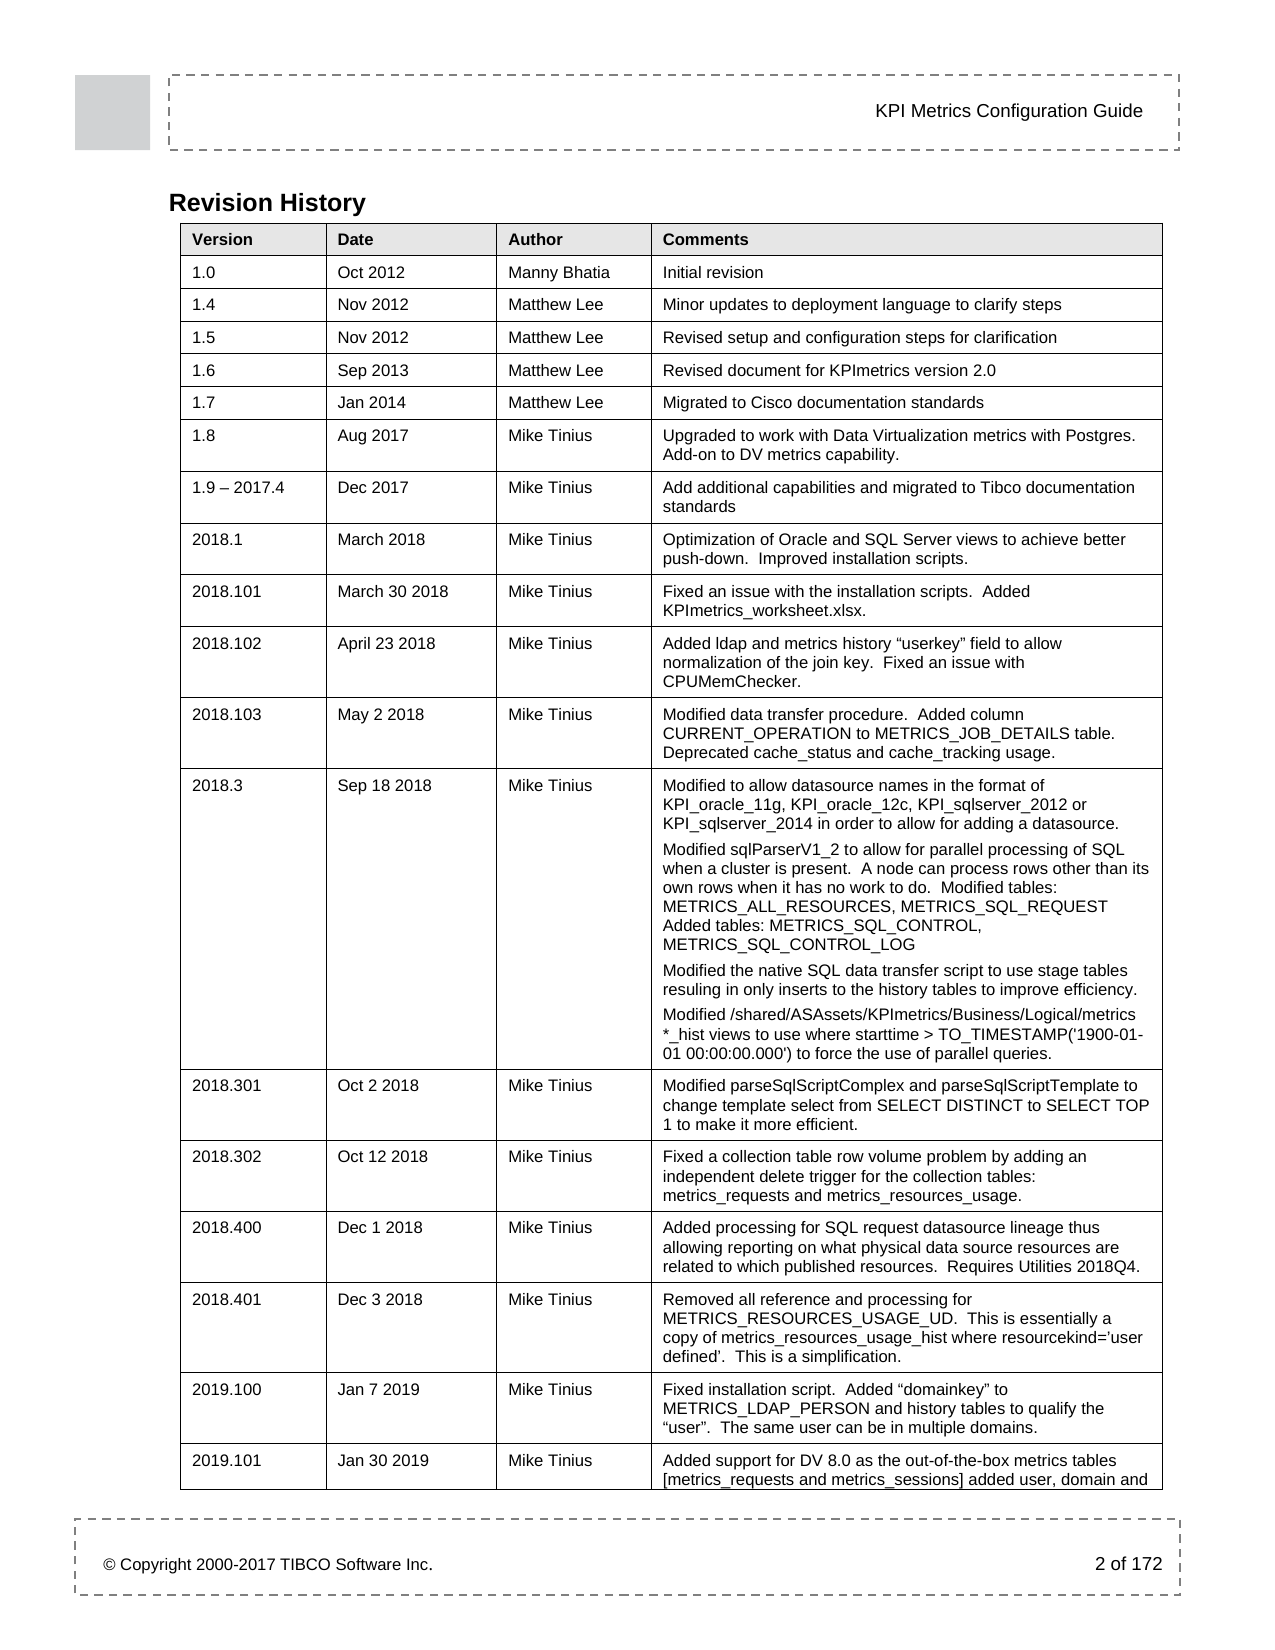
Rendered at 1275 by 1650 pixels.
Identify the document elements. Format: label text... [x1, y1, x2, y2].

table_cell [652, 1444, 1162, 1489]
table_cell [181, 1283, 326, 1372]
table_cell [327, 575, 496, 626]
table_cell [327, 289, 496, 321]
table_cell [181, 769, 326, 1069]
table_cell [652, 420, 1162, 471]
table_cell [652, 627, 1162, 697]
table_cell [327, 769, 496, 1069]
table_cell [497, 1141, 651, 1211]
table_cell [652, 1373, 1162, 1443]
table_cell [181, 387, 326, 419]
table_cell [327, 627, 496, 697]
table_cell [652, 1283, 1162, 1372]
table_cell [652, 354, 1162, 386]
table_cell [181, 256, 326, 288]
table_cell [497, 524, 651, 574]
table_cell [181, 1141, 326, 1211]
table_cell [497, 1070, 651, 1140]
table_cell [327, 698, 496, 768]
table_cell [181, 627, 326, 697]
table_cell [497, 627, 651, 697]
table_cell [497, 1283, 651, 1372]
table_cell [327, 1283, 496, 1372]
title Revision History [169, 187, 1162, 216]
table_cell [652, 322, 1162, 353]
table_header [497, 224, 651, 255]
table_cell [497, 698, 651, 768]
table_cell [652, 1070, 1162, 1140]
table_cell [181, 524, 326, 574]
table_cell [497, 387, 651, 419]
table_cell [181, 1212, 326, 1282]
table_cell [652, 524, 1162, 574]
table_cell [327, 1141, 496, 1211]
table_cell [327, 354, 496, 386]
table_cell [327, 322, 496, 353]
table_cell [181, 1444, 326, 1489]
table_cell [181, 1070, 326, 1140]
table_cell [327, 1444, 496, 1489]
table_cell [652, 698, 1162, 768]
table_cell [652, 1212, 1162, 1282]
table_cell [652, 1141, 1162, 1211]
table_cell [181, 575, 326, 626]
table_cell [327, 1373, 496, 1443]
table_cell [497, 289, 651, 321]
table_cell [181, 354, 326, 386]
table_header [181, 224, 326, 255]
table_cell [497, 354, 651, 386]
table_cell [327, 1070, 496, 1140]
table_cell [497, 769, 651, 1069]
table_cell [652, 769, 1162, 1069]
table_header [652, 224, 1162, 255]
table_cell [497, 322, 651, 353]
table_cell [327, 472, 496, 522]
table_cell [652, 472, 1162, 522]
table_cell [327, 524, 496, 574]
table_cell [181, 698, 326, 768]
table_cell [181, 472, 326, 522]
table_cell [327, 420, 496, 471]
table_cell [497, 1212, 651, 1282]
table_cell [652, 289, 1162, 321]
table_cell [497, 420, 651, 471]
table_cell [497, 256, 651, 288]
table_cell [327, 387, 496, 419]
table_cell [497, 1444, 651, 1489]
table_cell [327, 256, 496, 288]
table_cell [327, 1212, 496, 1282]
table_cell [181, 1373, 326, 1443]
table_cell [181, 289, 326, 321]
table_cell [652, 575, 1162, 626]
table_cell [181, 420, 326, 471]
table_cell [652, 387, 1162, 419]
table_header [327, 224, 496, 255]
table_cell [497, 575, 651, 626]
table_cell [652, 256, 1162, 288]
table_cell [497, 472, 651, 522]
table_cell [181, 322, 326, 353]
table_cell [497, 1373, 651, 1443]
